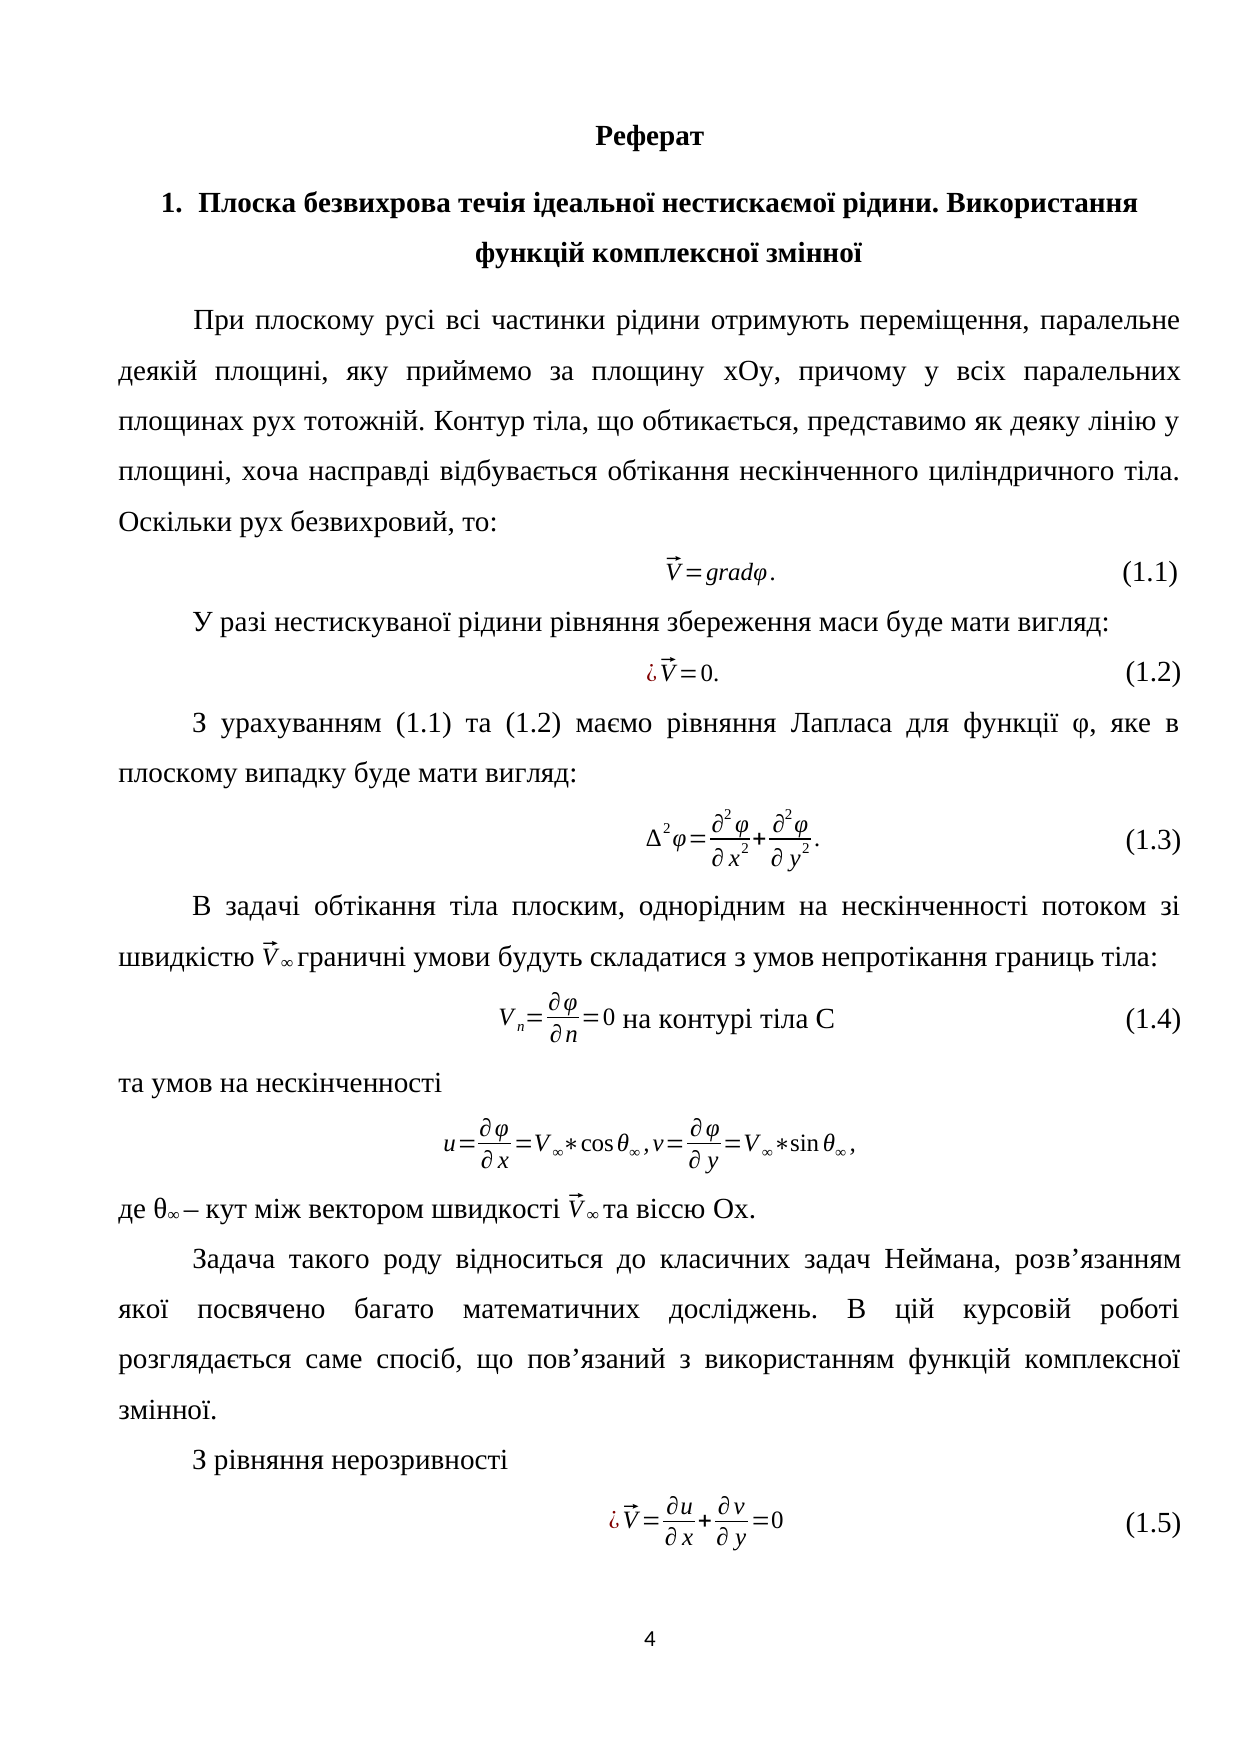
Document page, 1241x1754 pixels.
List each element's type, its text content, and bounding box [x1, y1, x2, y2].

text та умов на нескінченності [118, 1065, 1181, 1098]
list Плоска безвихрова течія ідеальної нестискаємої рідини. Використання функцій комплексної змінної [118, 185, 1181, 269]
text (1.2) [118, 654, 1181, 688]
text де θ∞ – кут між вектором швидкості ∞ та віссю Ox. [118, 1191, 1181, 1224]
text У разі нестискуваної рідини рівняння збереження маси буде мати вигляд: [118, 604, 1181, 638]
text на контурі тіла С (1.4) [118, 989, 1181, 1048]
text Задача такого роду відноситься до класичних задач Неймана, розв’язанням якої посвячено багато математичних досліджень. В цій курсовій роботі розглядається саме спосіб, що пов’язаний з використанням функцій комплексної змінної. [118, 1241, 1181, 1426]
text (1.3) [118, 806, 1181, 872]
text При плоскому русі всі частинки рідини отримують переміщення, паралельне деякій площині, яку приймемо за площину xOy, причому у всіх паралельних площинах рух тотожній. Контур тіла, що обтикається, представимо як деяку лінію у площині, хоча насправді відбувається обтікання нескінченного циліндричного тіла. Оскільки рух безвихровий, то: [118, 302, 1181, 537]
text (1.5) [118, 1493, 1181, 1552]
text З рівняння нерозривності [118, 1442, 1181, 1476]
text З урахуванням (1.1) та (1.2) маємо рівняння Лапласа для функції φ, яке в плоскому випадку буде мати вигляд: [118, 705, 1181, 789]
text В задачі обтікання тіла плоским, однорідним на нескінченності потоком зі швидкістю ∞ граничні умови будуть складатися з умов непротікання границь тіла: [118, 888, 1181, 972]
text (1.1) [118, 554, 1181, 587]
text Реферат [118, 118, 1181, 152]
